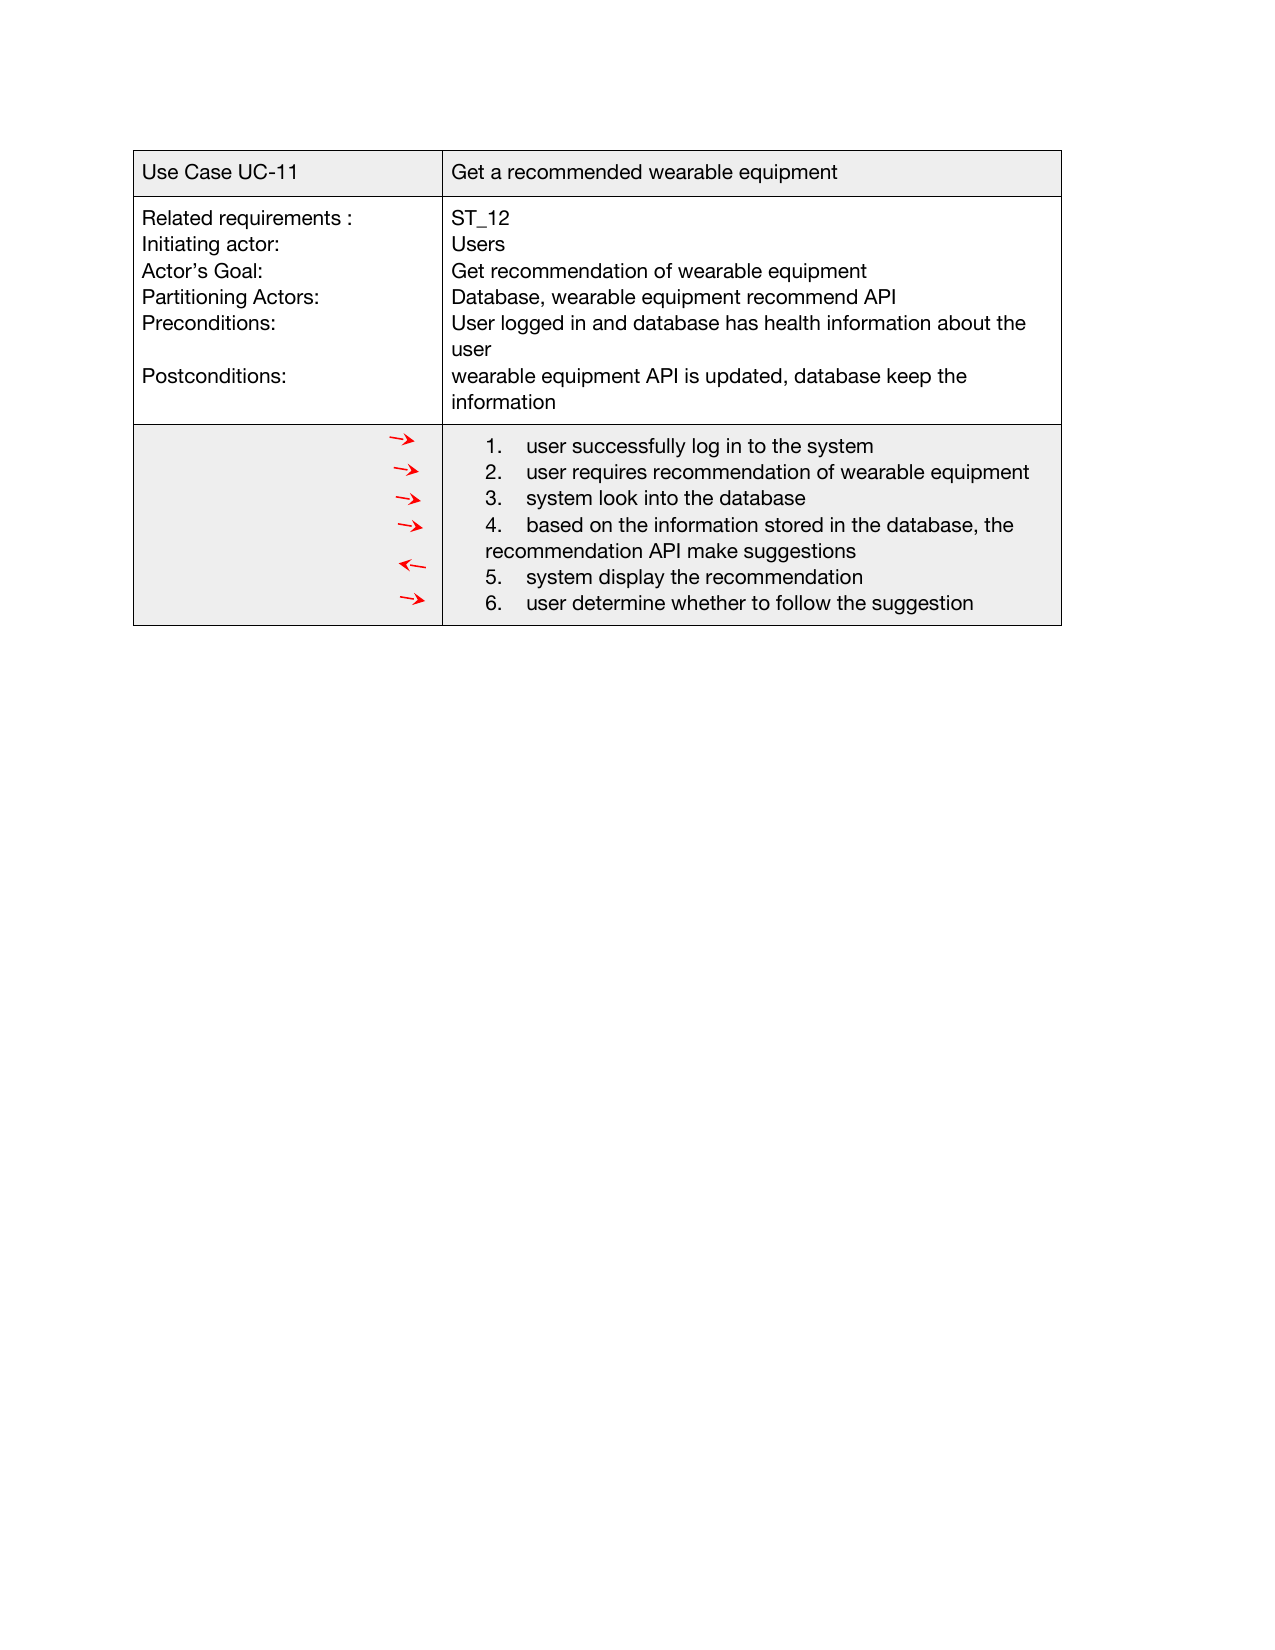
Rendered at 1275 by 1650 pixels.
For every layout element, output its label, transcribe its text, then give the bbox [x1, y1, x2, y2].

table_cell Related requirements : Initiating actor: Actor’s Goal: Partitioning Actors: Preconditions: Postconditions: [134, 197, 442, 423]
table_cell [134, 425, 442, 625]
table_cell user successfully log in to the system user requires recommendation of wearable equipment system look into the database based on the information stored in the database, the recommendation API make suggestions system display the recommendation user determine whether to follow the suggestion [443, 425, 1061, 625]
table_cell Get a recommended wearable equipment [443, 151, 1061, 196]
table_cell Use Case UC-11 [134, 151, 442, 196]
table_cell ST_12 Users Get recommendation of wearable equipment Database, wearable equipment recommend API User logged in and database has health information about the user wearable equipment API is updated, database keep the information [443, 197, 1061, 423]
